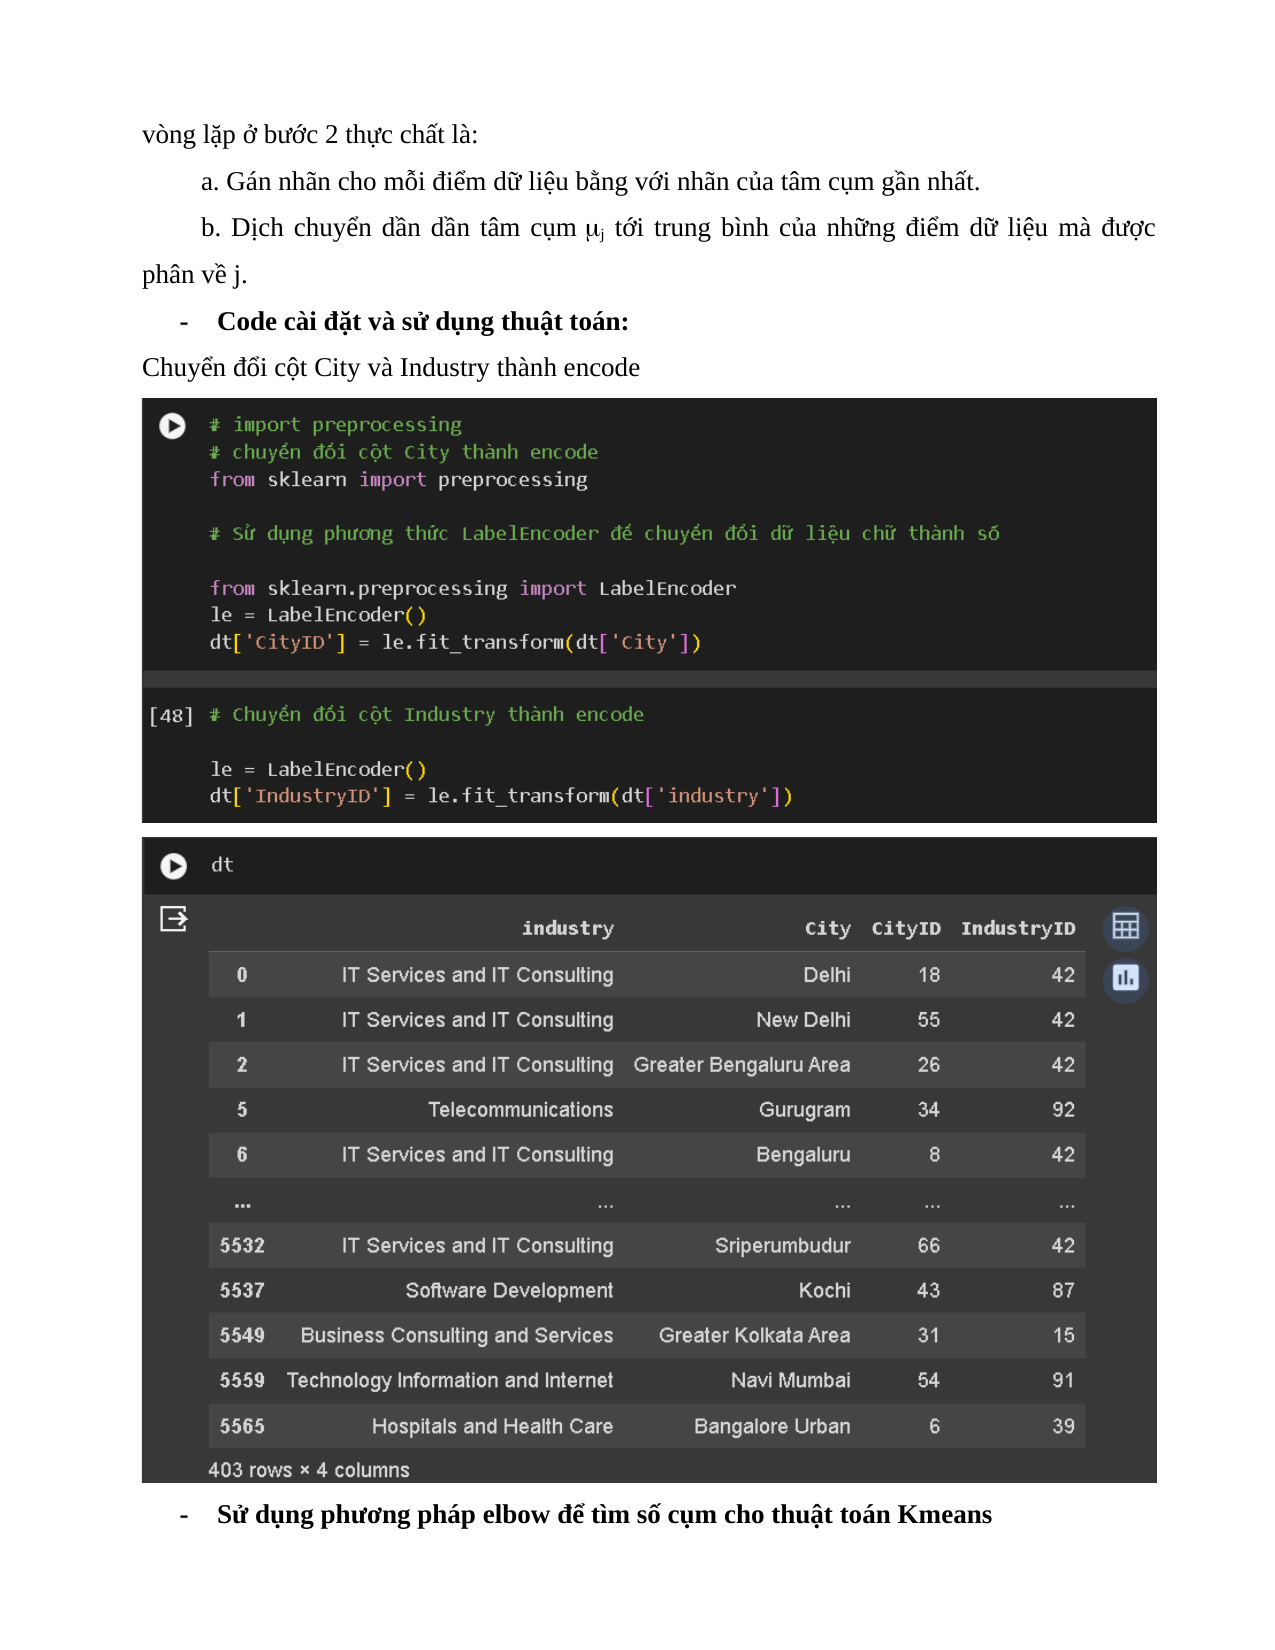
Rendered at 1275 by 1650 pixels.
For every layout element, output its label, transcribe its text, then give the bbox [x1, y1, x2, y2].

text Chuyển đổi cột City và Industry thành encode [142, 352, 1157, 383]
picture [141, 837, 1157, 1483]
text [142, 118, 1157, 149]
text a. Gán nhãn cho mỗi điểm dữ liệu bằng với nhãn của tâm cụm gần nhất. [142, 165, 1157, 196]
list Sử dụng phương pháp elbow để tìm số cụm cho thuật toán Kmeans [179, 1498, 1157, 1529]
picture [141, 398, 1157, 823]
text b. Dịch chuyển dần dần tâm cụm j tới trung bình của những điểm dữ liệu mà được phân về j. [142, 211, 1157, 289]
list Code cài đặt và sử dụng thuật toán: [179, 305, 1157, 336]
